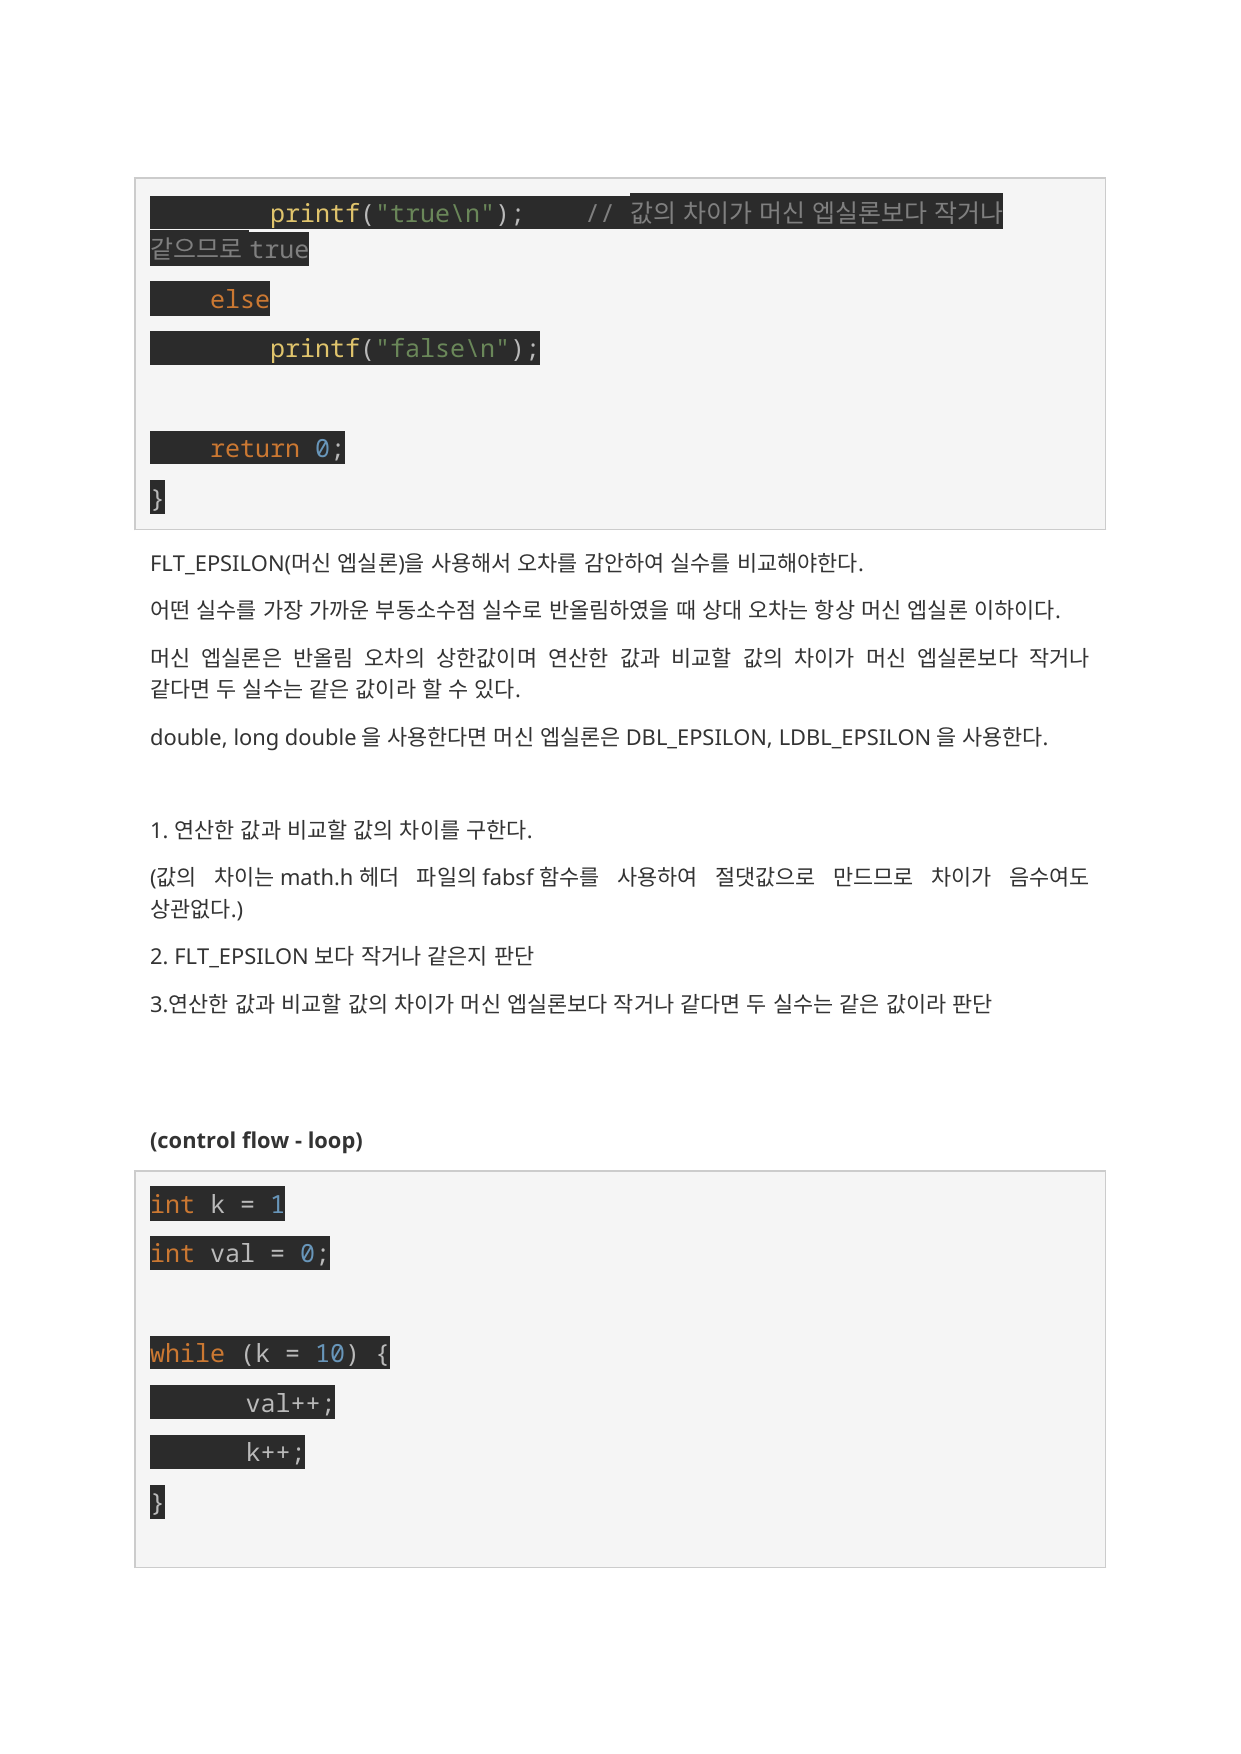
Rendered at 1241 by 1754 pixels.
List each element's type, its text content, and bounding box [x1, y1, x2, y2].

text 1. 연산한 값과 비교할 값의 차이를 구한다. [150, 813, 1090, 844]
text int val = 0; [136, 1220, 1105, 1270]
text printf("false\n"); [136, 315, 1105, 365]
text 머신 엡실론은 반올림 오차의 상한값이며 연산한 값과 비교할 값의 차이가 머신 엡실론보다 작거나 같다면 두 실수는 같은 값이라 할 수 있다. [150, 641, 1090, 704]
text else [136, 265, 1105, 315]
text double, long double을 사용한다면 머신 엡실론은 DBL_EPSILON, LDBL_EPSILON을 사용한다. [150, 720, 1090, 752]
text k++; [136, 1419, 1105, 1468]
text 어떤 실수를 가장 가까운 부동소수점 실수로 반올림하였을 때 상대 오차는 항상 머신 엡실론 이하이다. [150, 593, 1090, 625]
text return 0; [136, 414, 1105, 464]
text FLT_EPSILON(머신 엡실론)을 사용해서 오차를 감안하여 실수를 비교해야한다. [150, 546, 1090, 578]
text (control flow - loop) [150, 1125, 1090, 1155]
text } [136, 464, 1105, 529]
text } [136, 1468, 1105, 1518]
text printf("true\n"); // 값의 차이가 머신 엡실론보다 작거나 같으므로 true [136, 179, 1105, 265]
text while (k = 10) { [136, 1319, 1105, 1369]
text val++; [136, 1369, 1105, 1419]
text int k = 1 [136, 1172, 1105, 1220]
text (값의 차이는 math.h 헤더 파일의 fabsf 함수를 사용하여 절댓값으로 만드므로 차이가 음수여도 상관없다.) [150, 860, 1090, 924]
text 3.연산한 값과 비교할 값의 차이가 머신 엡실론보다 작거나 같다면 두 실수는 같은 값이라 판단 [150, 987, 1090, 1018]
text 2. FLT_EPSILON 보다 작거나 같은지 판단 [150, 939, 1090, 971]
